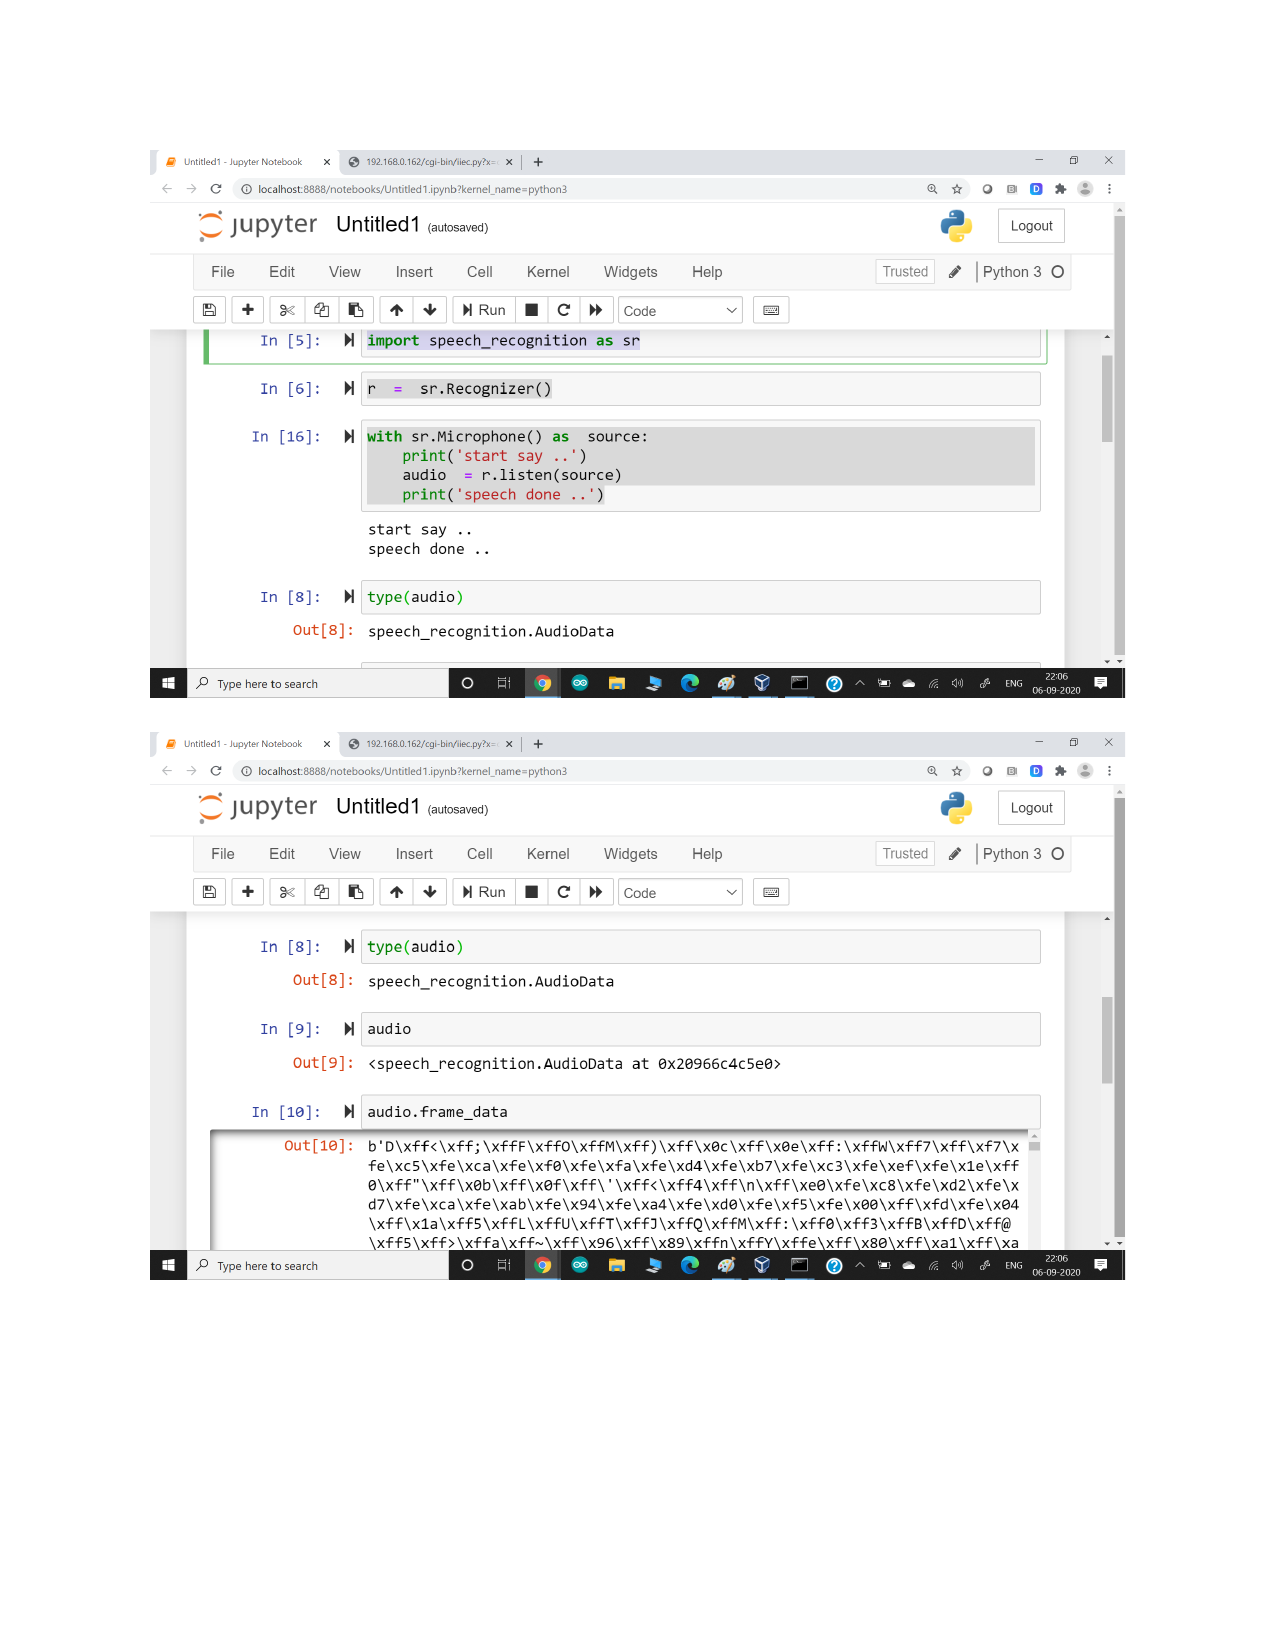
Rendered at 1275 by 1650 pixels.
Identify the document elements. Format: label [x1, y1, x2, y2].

picture [150, 150, 1125, 698]
picture [150, 732, 1125, 1280]
